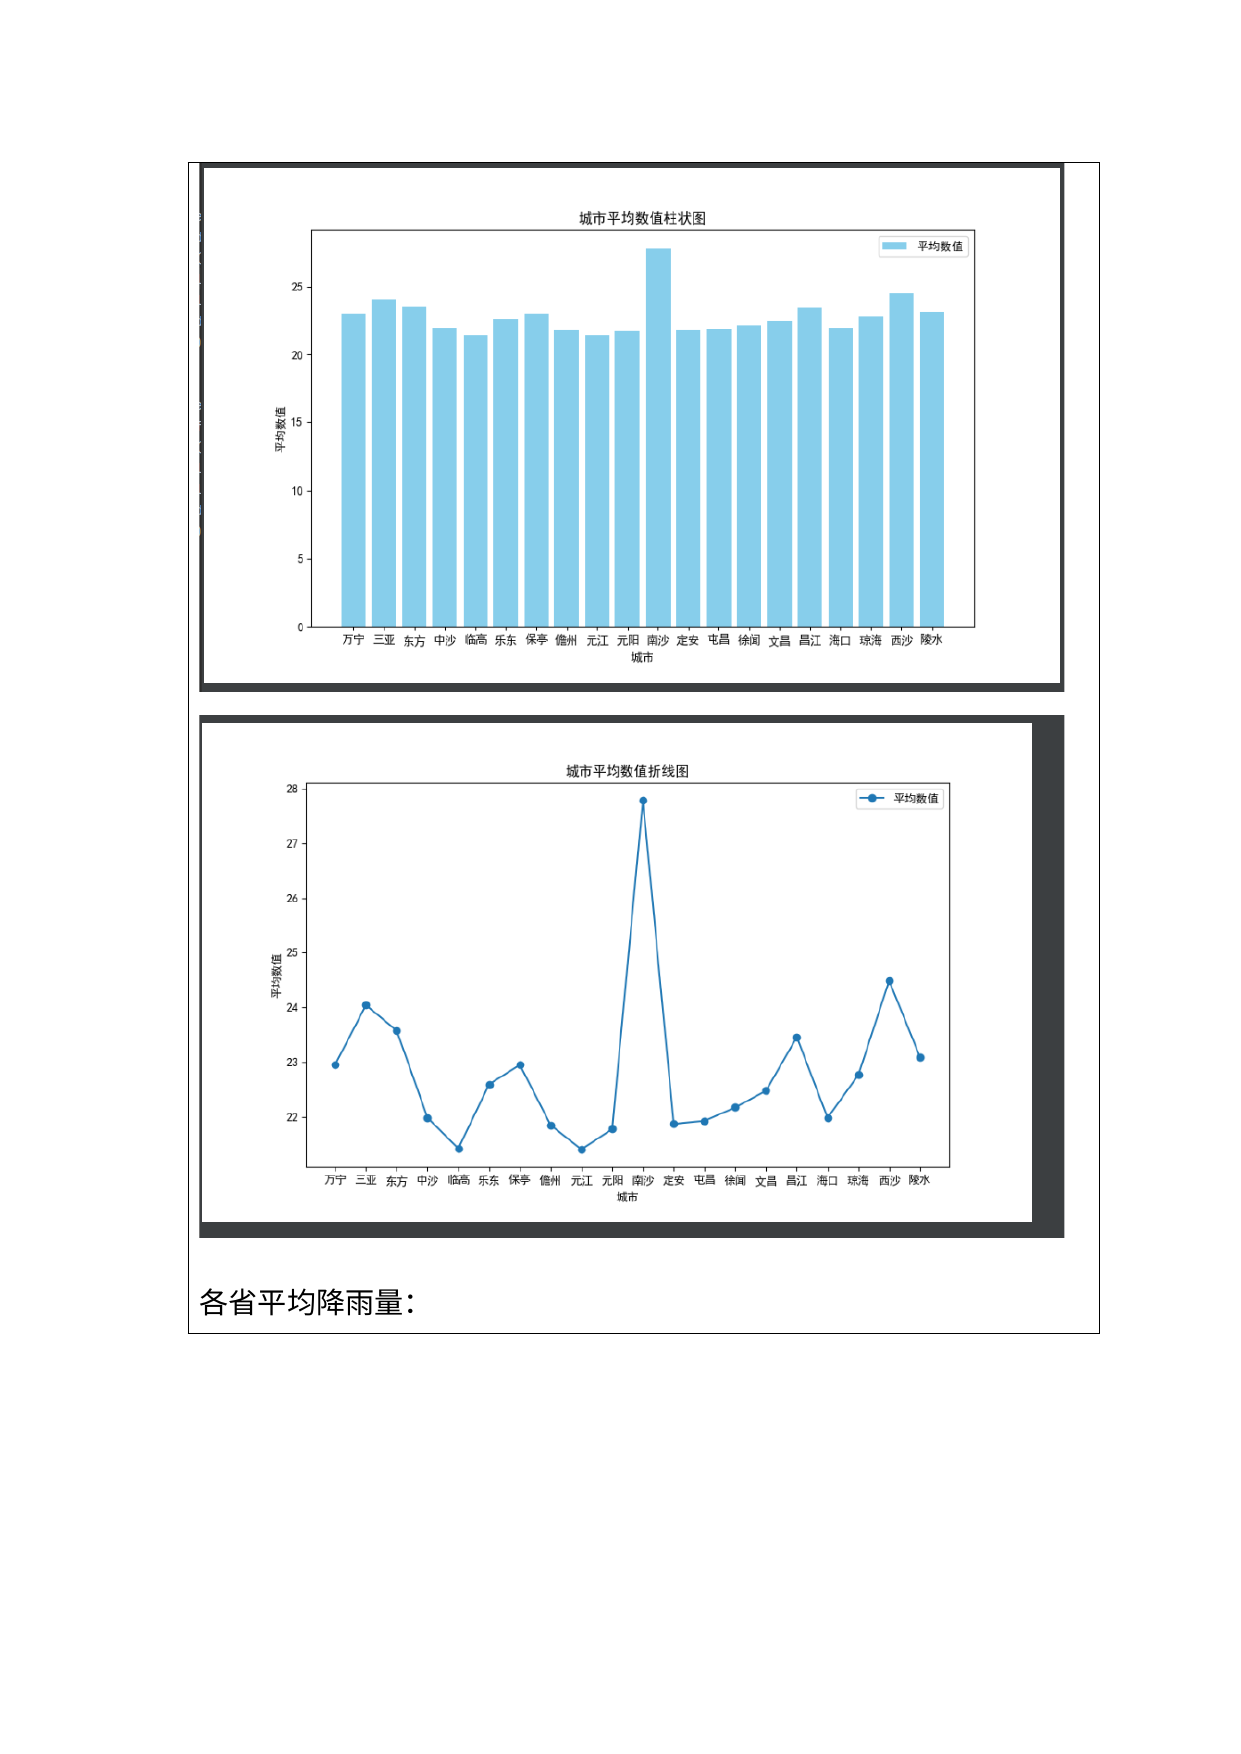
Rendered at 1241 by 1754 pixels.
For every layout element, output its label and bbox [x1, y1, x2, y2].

picture [199, 715, 1065, 1238]
table_header [189, 163, 1099, 1333]
picture [199, 163, 1065, 692]
